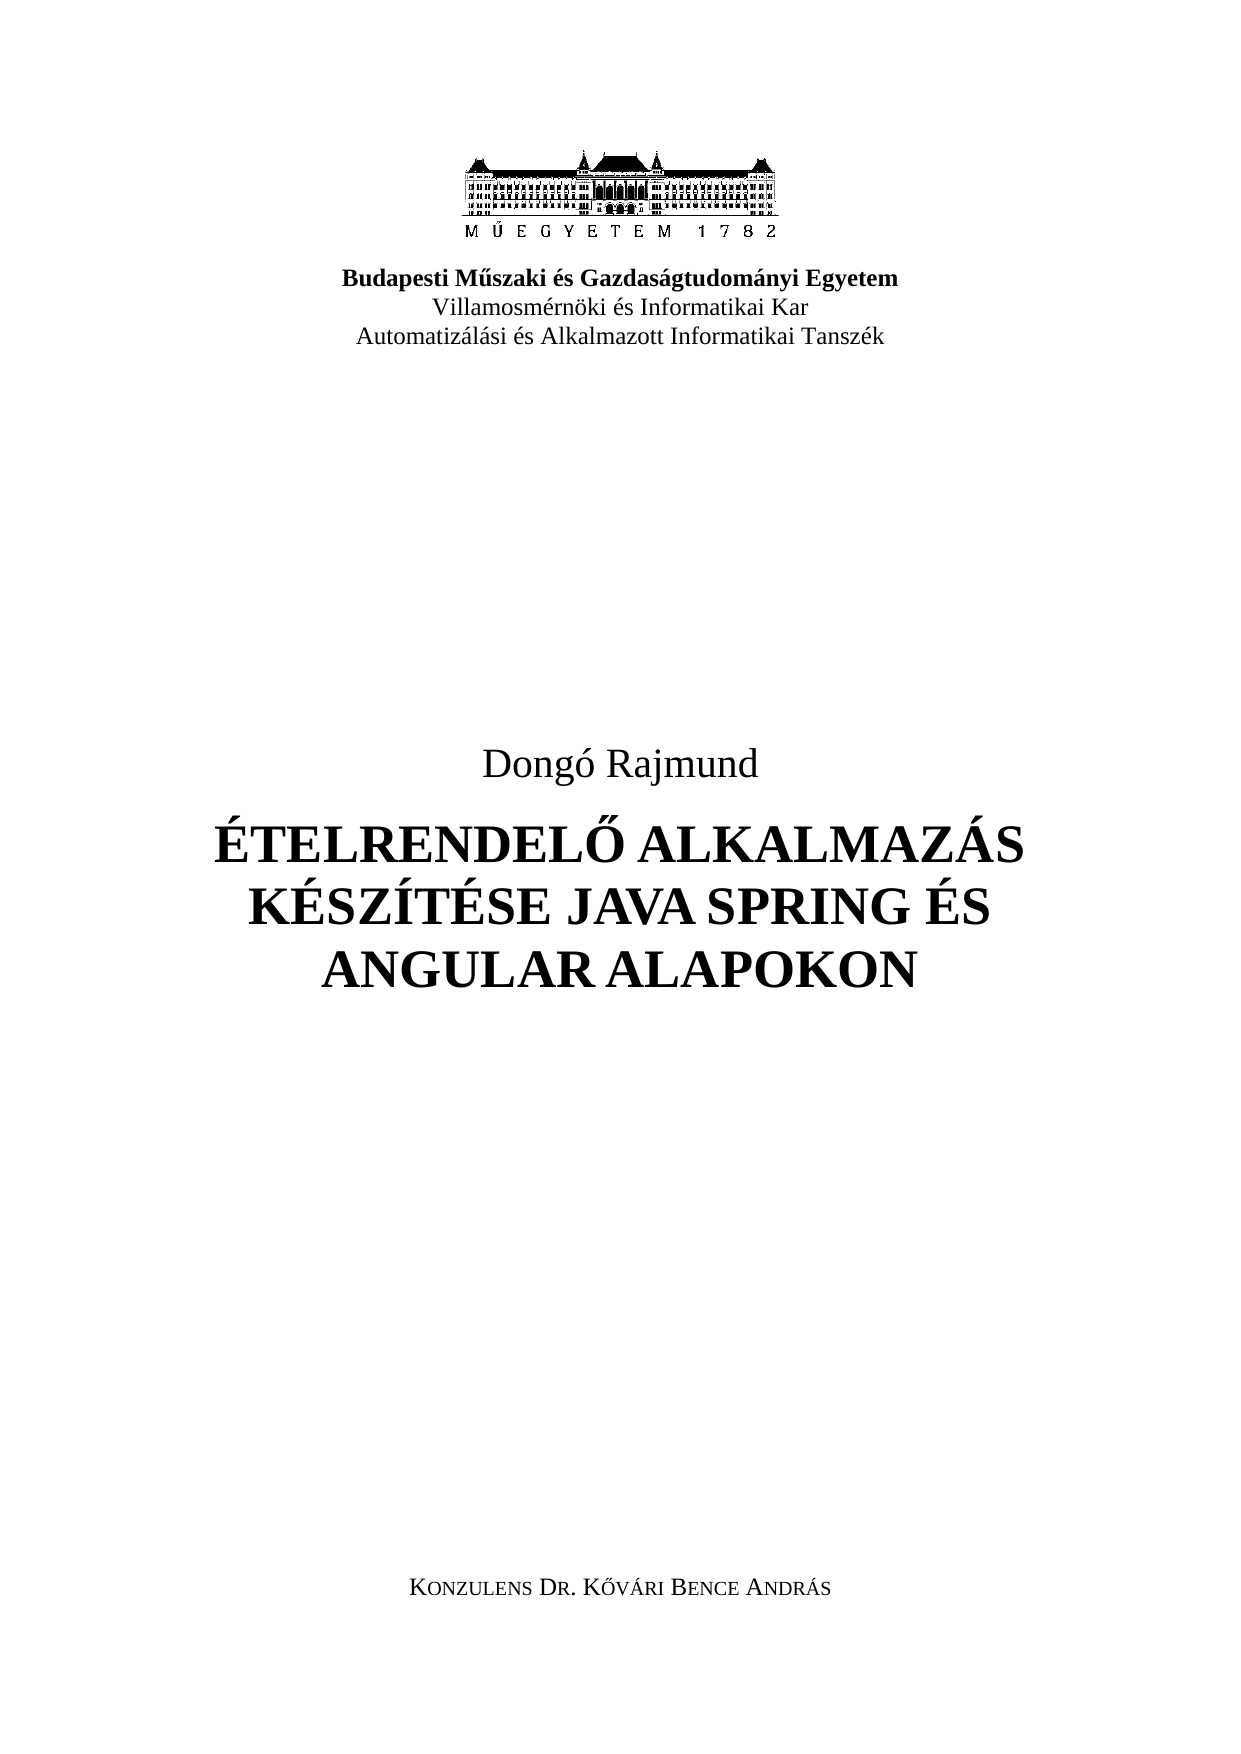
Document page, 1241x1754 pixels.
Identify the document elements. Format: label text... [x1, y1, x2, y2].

title Ételrendelő alkalmazás készítése Java Spring és Angular alapokon [148, 812, 1092, 999]
text Villamosmérnöki és Informatikai Kar [148, 292, 1092, 321]
text Automatizálási és Alkalmazott Informatikai Tanszék [148, 321, 1092, 349]
text Dongó Rajmund [148, 739, 1092, 787]
text Konzulens Dr. Kővári Bence András [148, 1572, 1092, 1601]
text Budapesti Műszaki és Gazdaságtudományi Egyetem [148, 263, 1092, 292]
picture [461, 147, 779, 237]
